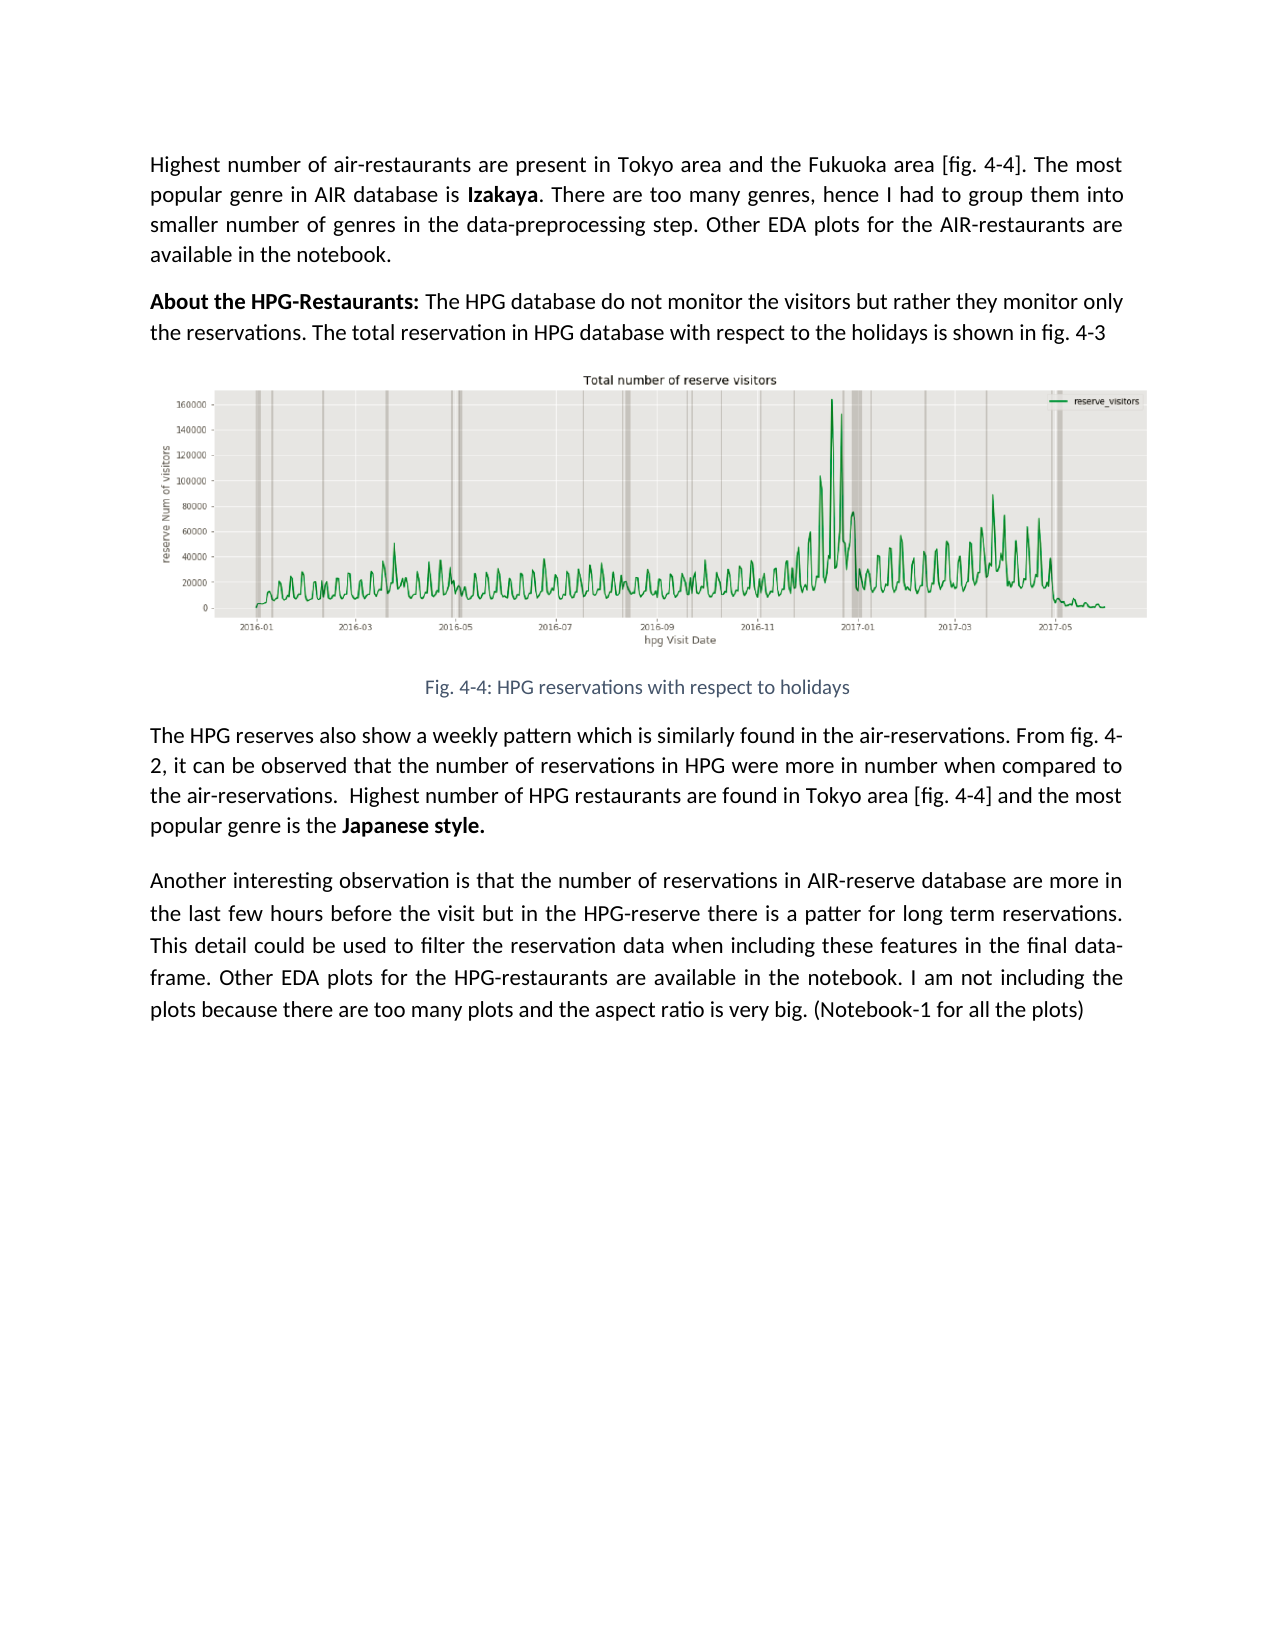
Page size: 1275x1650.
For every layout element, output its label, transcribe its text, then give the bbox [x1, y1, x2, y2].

picture [150, 364, 1164, 656]
text The HPG reserves also show a weekly pattern which is similarly found in the air-reservations. From fig. 4-2, it can be observed that the number of reservations in HPG were more in number when compared to the air-reservations. Highest number of HPG restaurants are found in Tokyo area [fig. 4-4] and the most popular genre is the Japanese style. [150, 721, 1125, 839]
text Highest number of air-restaurants are present in Tokyo area and the Fukuoka area [fig. 4-4]. The most popular genre in AIR database is Izakaya. There are too many genres, hence I had to group them into smaller number of genres in the data-preprocessing step. Other EDA plots for the AIR-restaurants are available in the notebook. [150, 150, 1125, 269]
text Another interesting observation is that the number of reservations in AIR-reserve database are more in the last few hours before the visit but in the HPG-reserve there is a patter for long term reservations. This detail could be used to filter the reservation data when including these features in the final data-frame. Other EDA plots for the HPG-restaurants are available in the notebook. I am not including the plots because there are too many plots and the aspect ratio is very big. (Notebook-1 for all the plots) [150, 867, 1125, 1023]
text Fig. 4-4: HPG reservations with respect to holidays [150, 674, 1125, 700]
text About the HPG-Restaurants: The HPG database do not monitor the visitors but rather they monitor only the reservations. The total reservation in HPG database with respect to the holidays is shown in fig. 4-3 [150, 287, 1125, 346]
